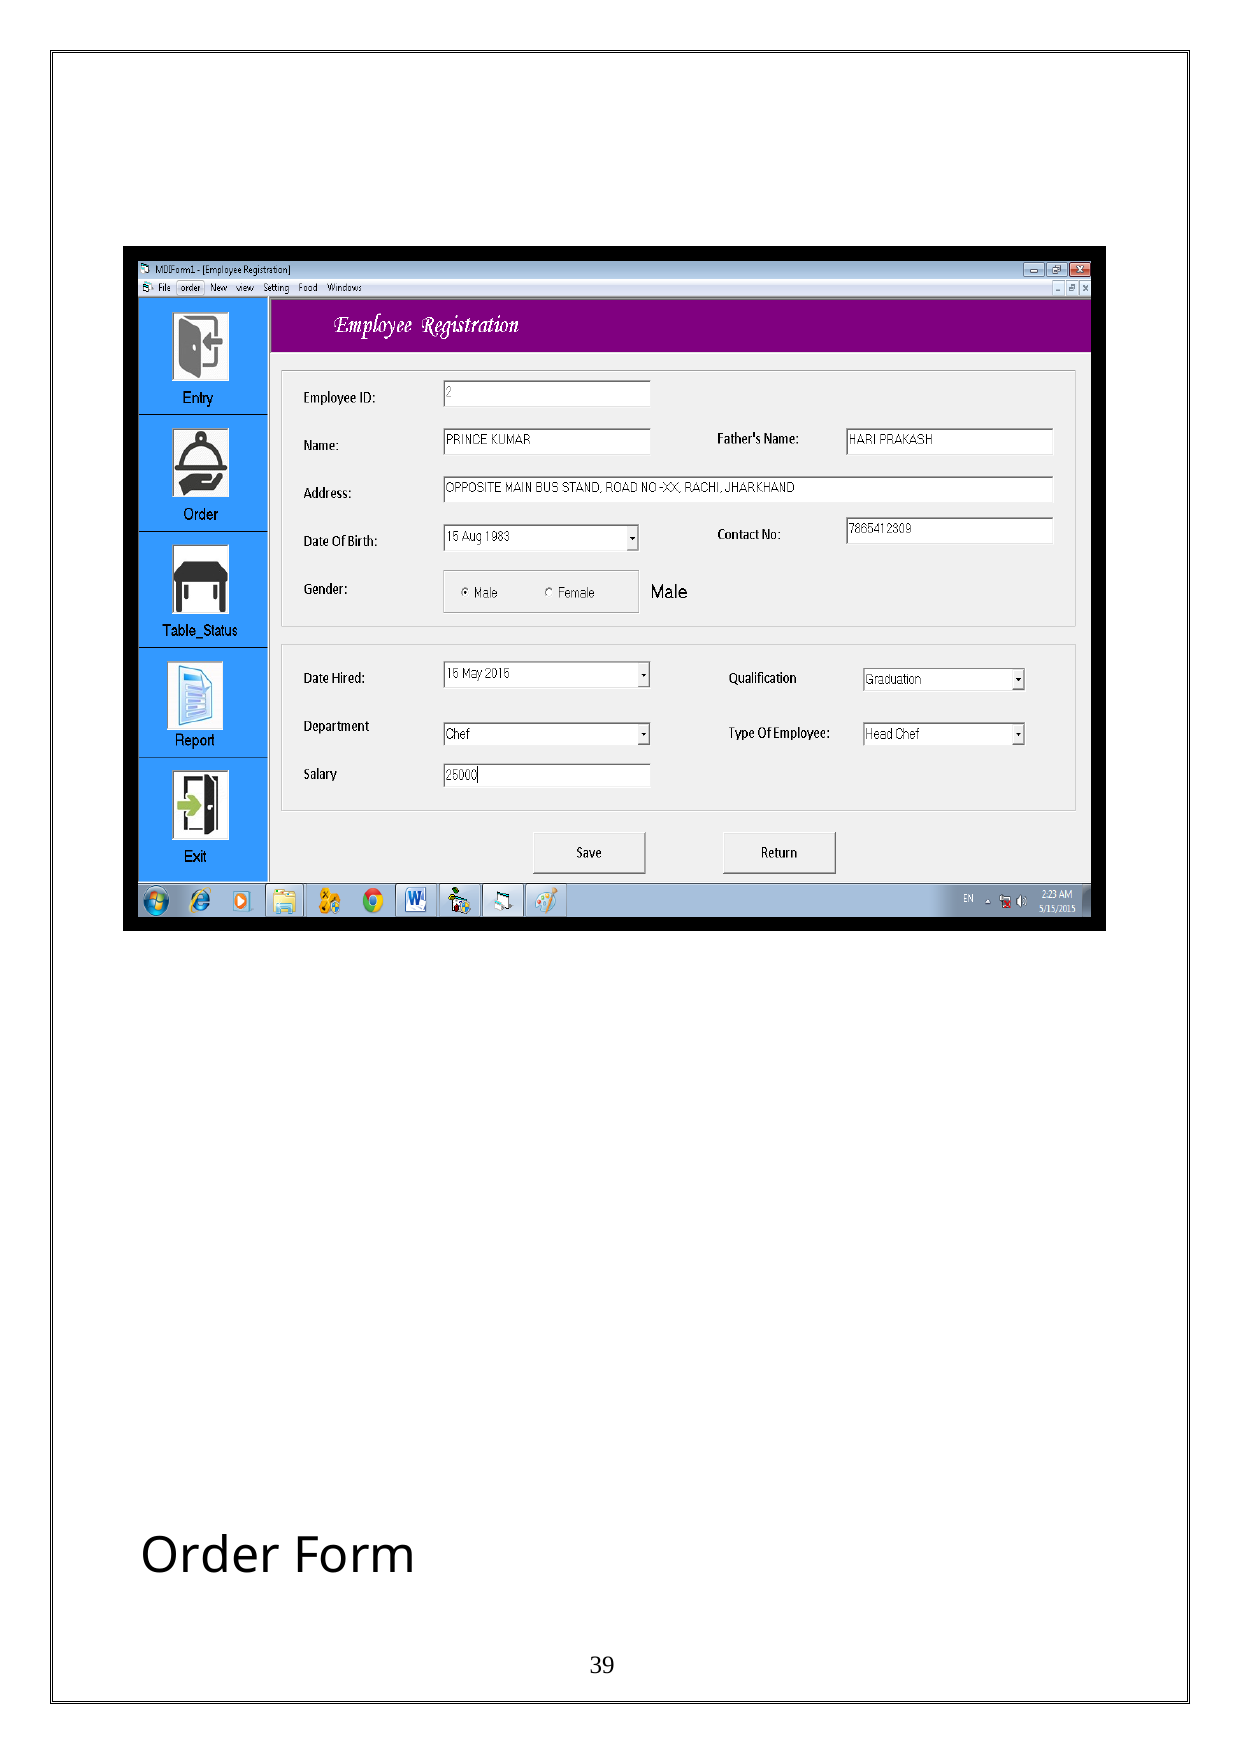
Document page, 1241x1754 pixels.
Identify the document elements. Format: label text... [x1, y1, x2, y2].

picture [138, 261, 1091, 917]
text Order Form [141, 1518, 1063, 1587]
